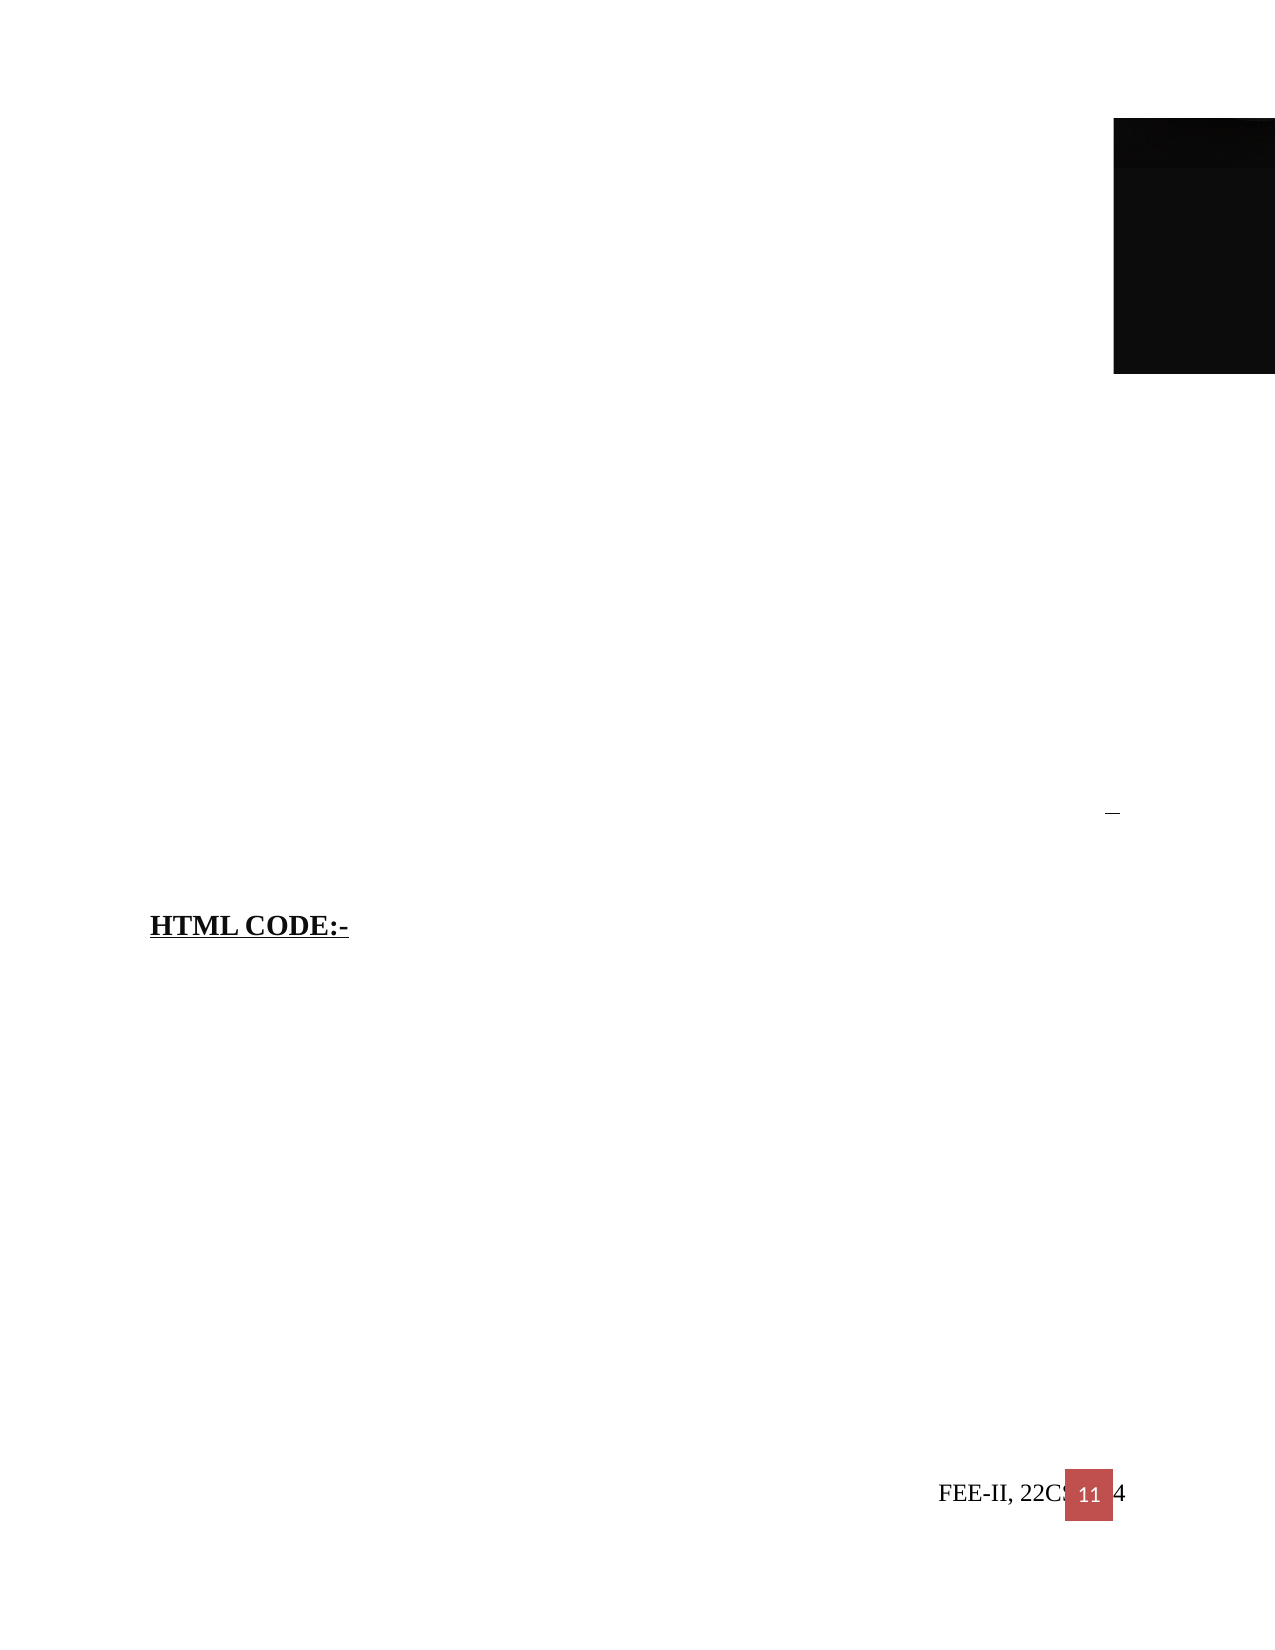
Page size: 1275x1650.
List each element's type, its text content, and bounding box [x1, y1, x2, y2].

text HTML CODE:- [150, 908, 1196, 941]
picture [1113, 118, 1275, 374]
